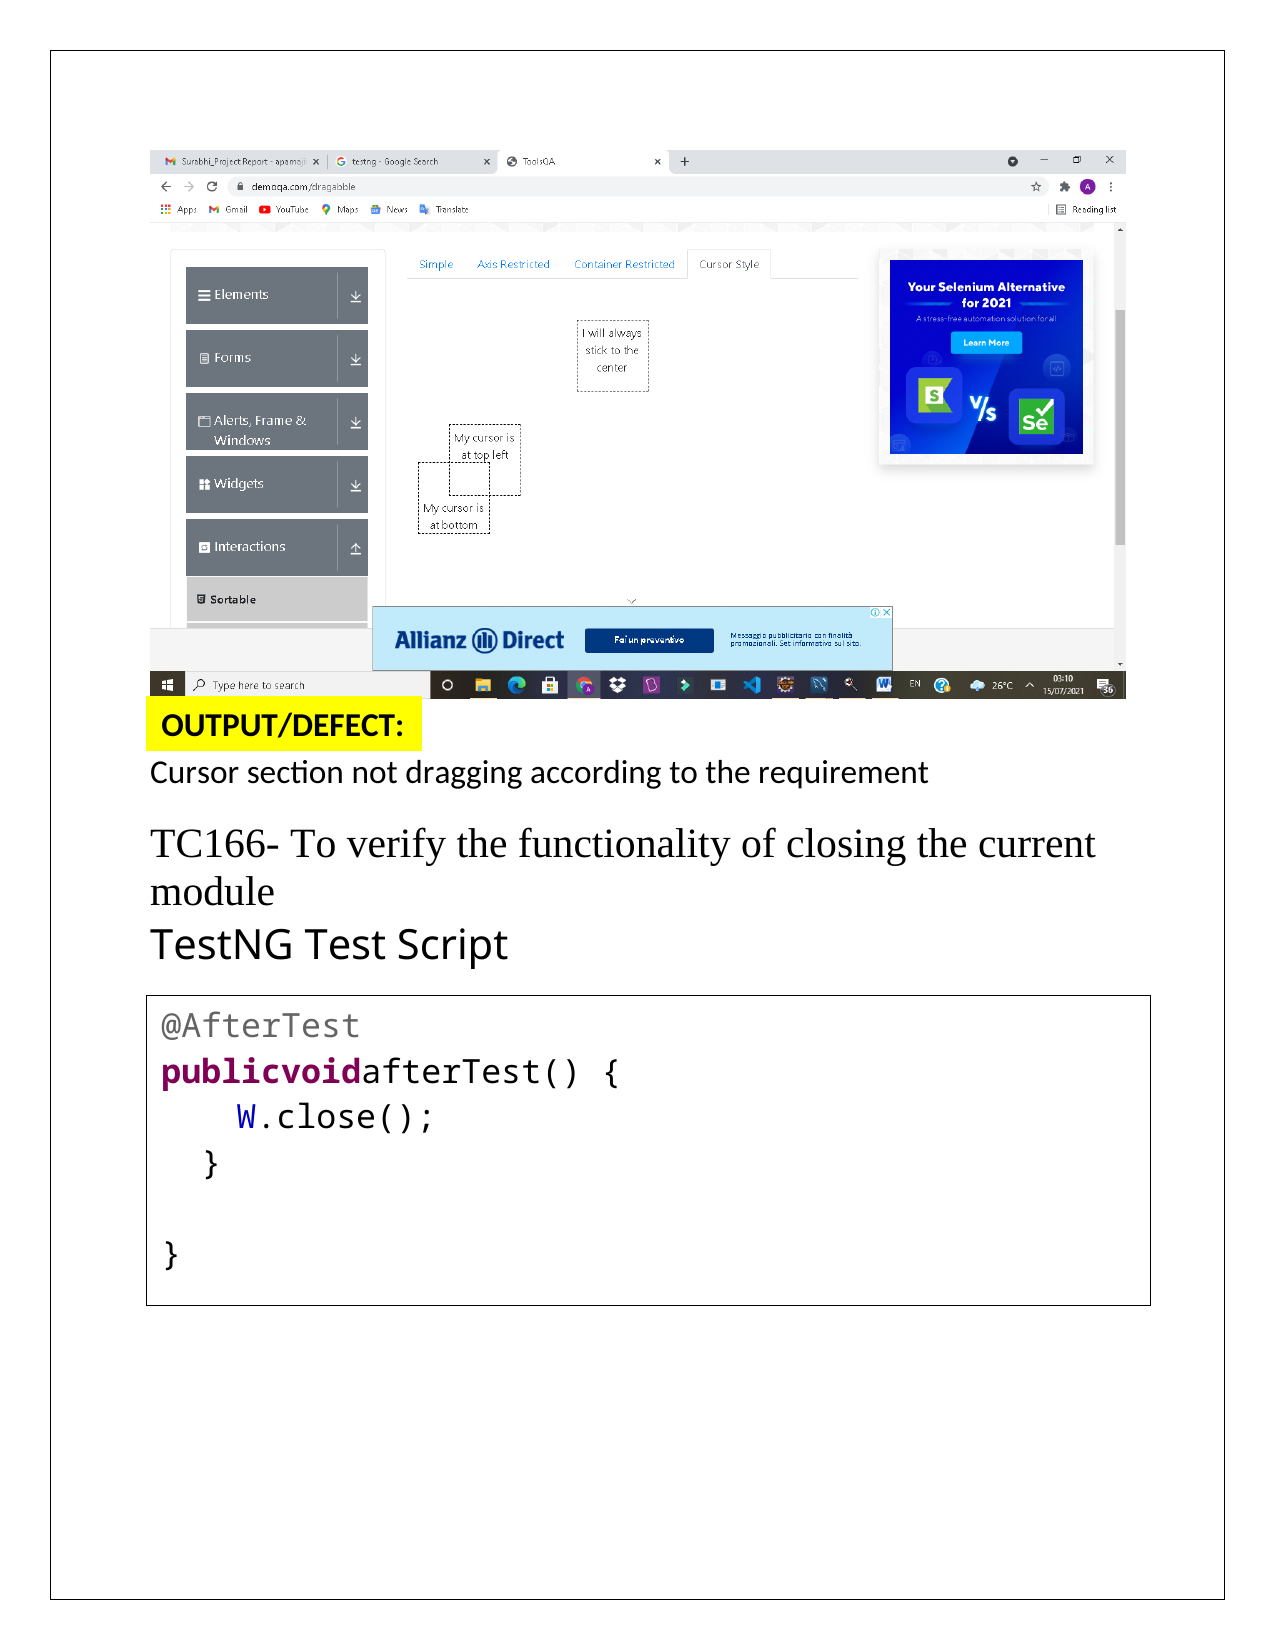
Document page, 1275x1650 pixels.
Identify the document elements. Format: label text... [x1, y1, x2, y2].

text TC166- To verify the functionality of closing the current module [150, 819, 1125, 915]
text Cursor section not dragging according to the requirement [150, 751, 1125, 792]
text TestNG Test Script [150, 915, 1125, 971]
picture [150, 150, 1126, 699]
